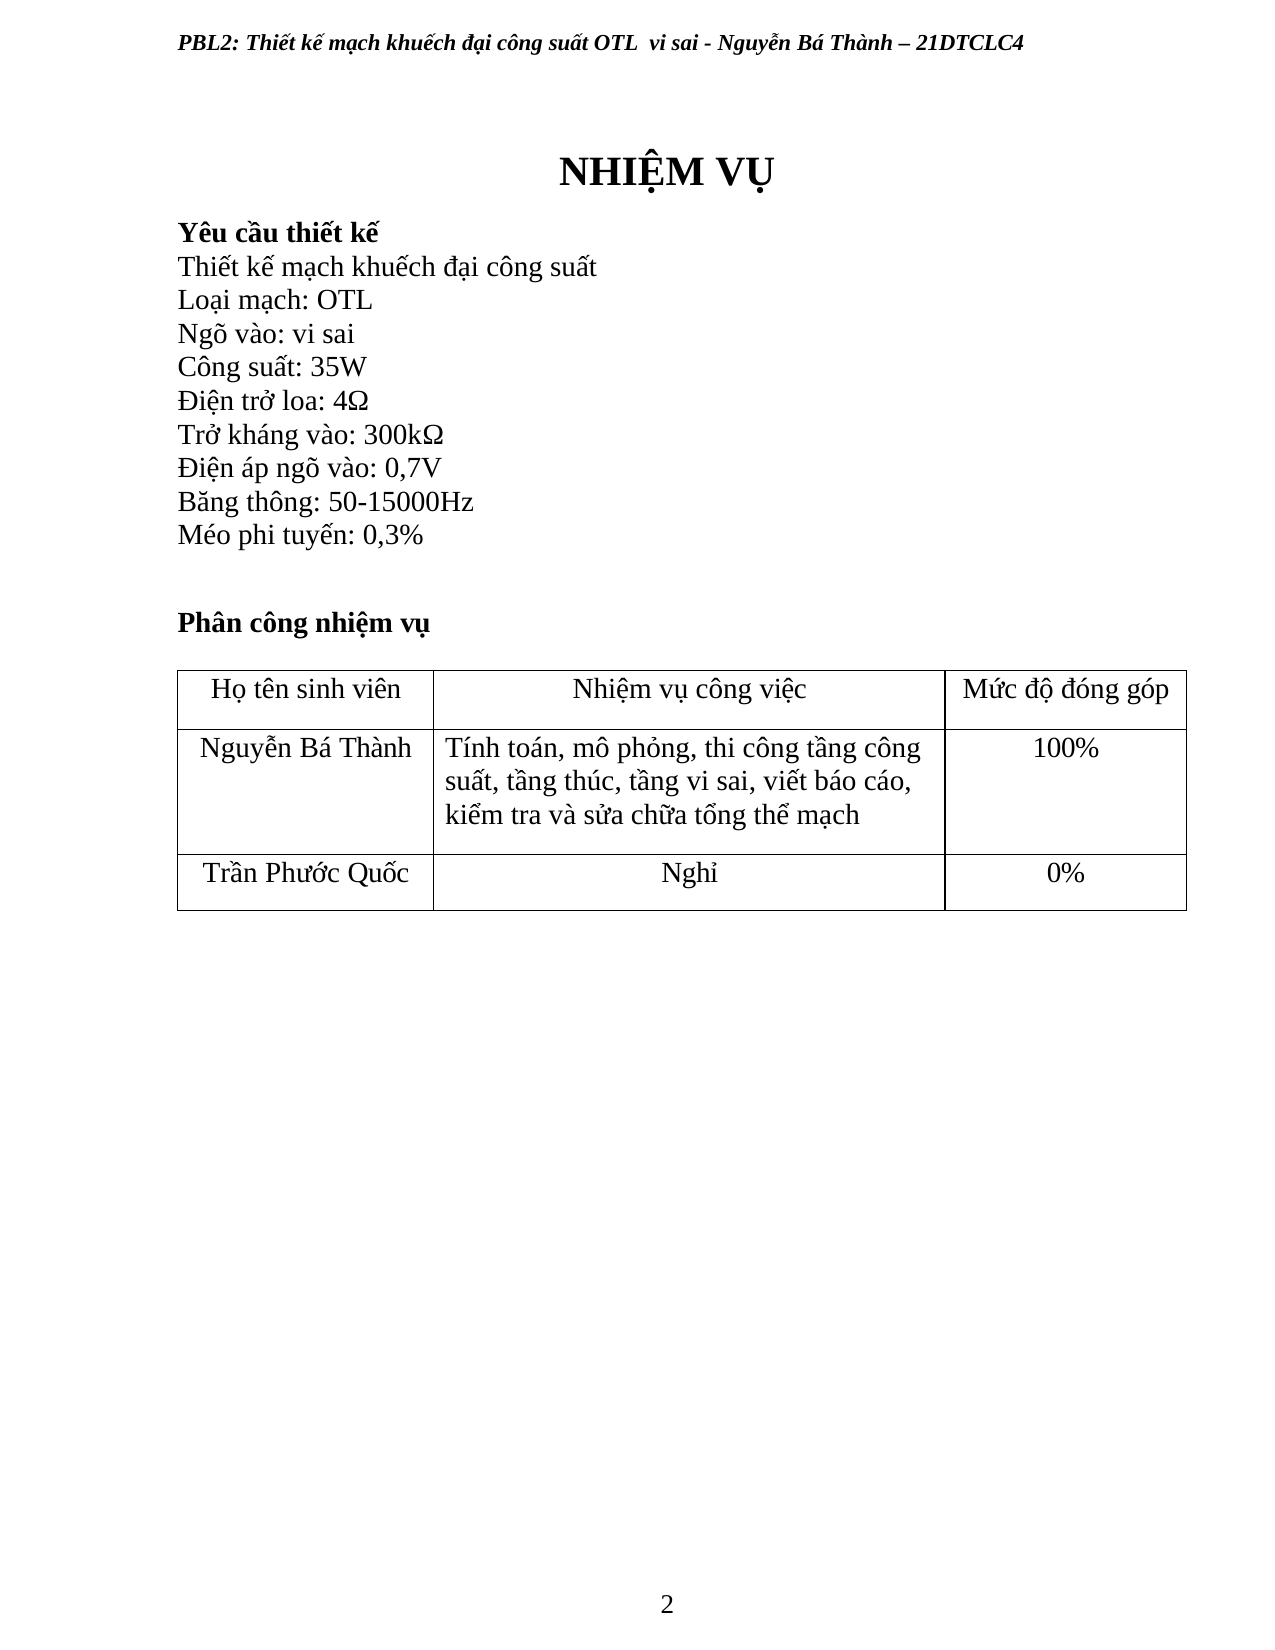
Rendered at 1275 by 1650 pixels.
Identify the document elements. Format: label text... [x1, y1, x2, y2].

table_cell 0% [946, 855, 1186, 909]
table_header Nhiệm vụ công việc [434, 671, 944, 729]
table_cell Tính toán, mô phỏng, thi công tầng công suất, tầng thúc, tầng vi sai, viết báo cáo, kiểm tra và sửa chữa tổng thể mạch [434, 730, 944, 854]
table_header Mức độ đóng góp [946, 671, 1186, 729]
subtitle NHIỆM VỤ [559, 147, 1244, 194]
table_cell Trần Phước Quốc [178, 855, 433, 909]
text Thiết kế mạch khuếch đại công suất Loại mạch: OTL [177, 249, 644, 316]
table_cell 100% [946, 730, 1186, 854]
table_cell Nghỉ [434, 855, 944, 909]
text Ngõ vào: vi sai Công suất: 35W Điện trở loa: 4Ω [177, 316, 402, 417]
table_header Họ tên sinh viên [178, 671, 433, 729]
text Yêu cầu thiết kế [177, 215, 383, 249]
subtitle Phân công nhiệm vụ [177, 605, 1244, 639]
text Trở kháng vào: 300kΩ Điện áp ngõ vào: 0,7V Băng thông: 50-15000Hz Méo phi tuyến: 0,3% [177, 417, 499, 551]
table_cell Nguyễn Bá Thành [178, 730, 433, 854]
